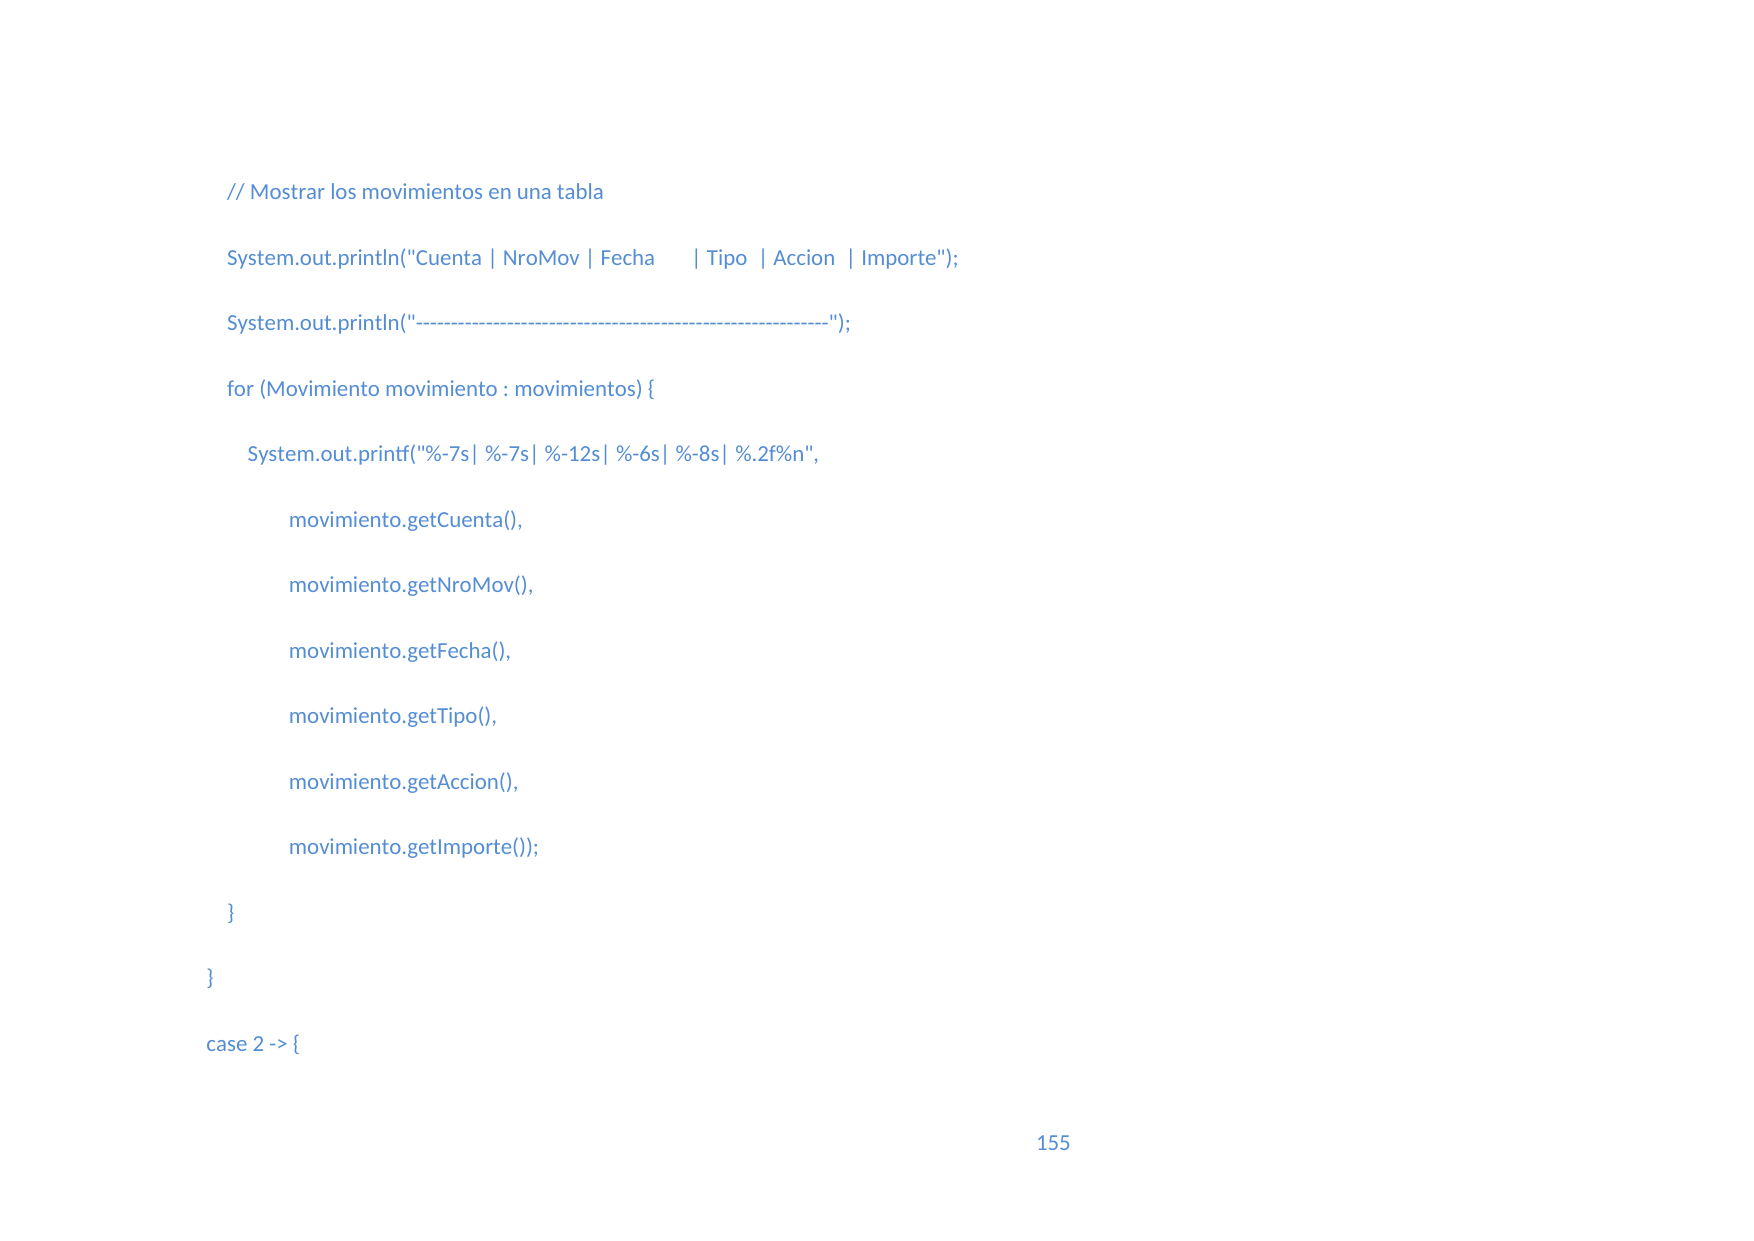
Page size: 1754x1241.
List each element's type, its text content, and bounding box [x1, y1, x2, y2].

text movimiento.getAccion(), [103, 767, 1621, 795]
text } [103, 898, 1621, 926]
text System.out.printf("%-7s| %-7s| %-12s| %-6s| %-8s| %.2f%n", [103, 439, 1621, 467]
text movimiento.getImporte()); [103, 832, 1621, 860]
text System.out.println("Cuenta | NroMov | Fecha | Tipo | Accion | Importe"); [103, 243, 1621, 271]
text case 2 -> { [103, 1029, 1621, 1057]
text } [103, 963, 1621, 991]
text movimiento.getTipo(), [103, 701, 1621, 729]
text for (Movimiento movimiento : movimientos) { [103, 374, 1621, 402]
text System.out.println("-----------------------------------------------------------"); [103, 308, 1621, 336]
text movimiento.getFecha(), [103, 636, 1621, 664]
text // Mostrar los movimientos en una tabla [103, 177, 1621, 205]
text movimiento.getCuenta(), [103, 505, 1621, 533]
text movimiento.getNroMov(), [103, 570, 1621, 598]
